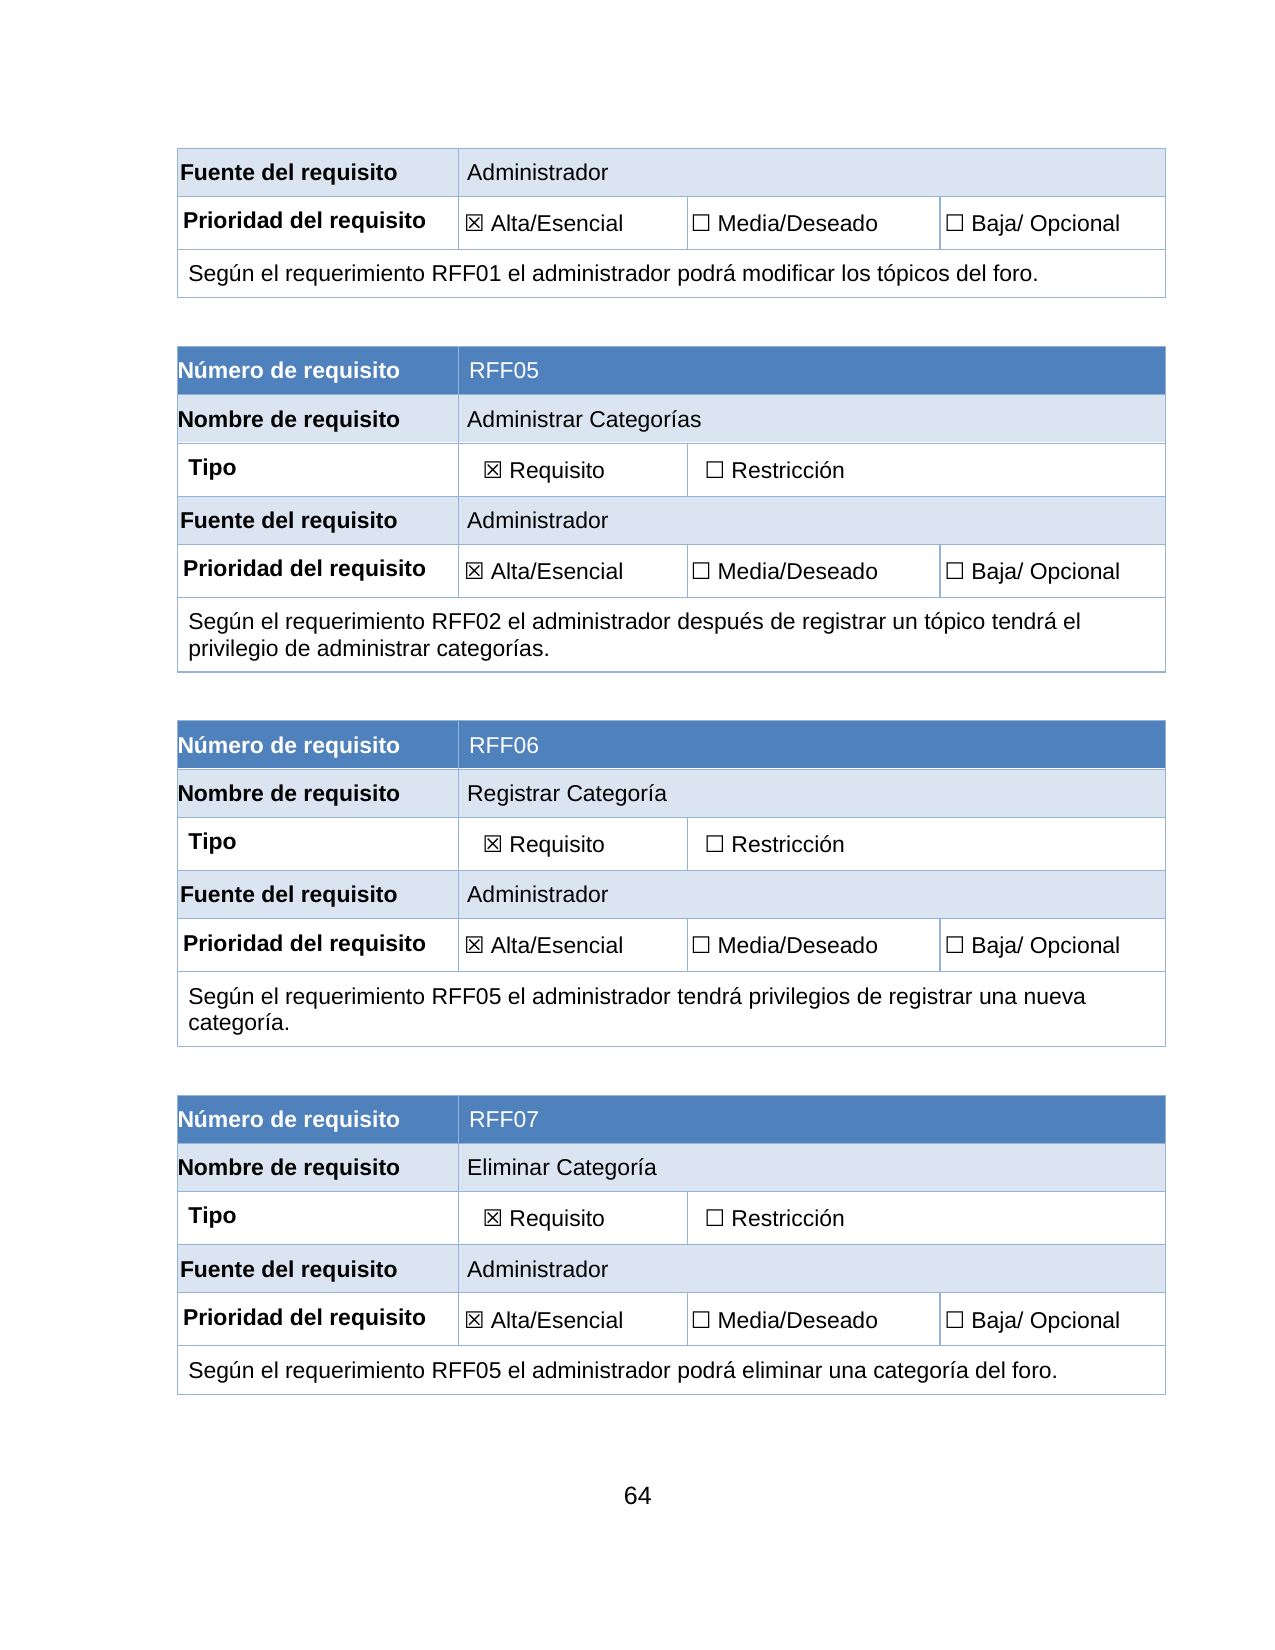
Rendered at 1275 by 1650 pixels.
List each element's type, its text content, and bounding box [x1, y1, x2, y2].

table_cell Administrar Categorías [459, 395, 1165, 442]
table_cell Tipo [178, 818, 458, 870]
table_cell ☐ Media/Deseado [688, 919, 939, 971]
table_header Número de requisito [178, 721, 458, 768]
table_cell Según el requerimiento RFF05 el administrador tendrá privilegios de registrar una nueva categoría. [178, 972, 1165, 1046]
table_header Número de requisito [178, 347, 458, 394]
table_cell ☒ Alta/Esencial [459, 1293, 687, 1345]
table_cell Prioridad del requisito [178, 1293, 458, 1345]
table_cell ☐ Restricción [688, 818, 1165, 870]
table_header RFF06 [459, 721, 1165, 768]
table_cell Según el requerimiento RFF05 el administrador podrá eliminar una categoría del foro. [178, 1346, 1165, 1394]
table_header RFF07 [459, 1096, 1165, 1143]
table_cell ☐ Restricción [688, 1192, 1165, 1244]
table_cell ☐ Media/Deseado [688, 545, 939, 597]
table_cell Fuente del requisito [178, 149, 458, 196]
table_cell Prioridad del requisito [178, 197, 458, 249]
table_cell Administrador [459, 149, 1165, 196]
table_cell Tipo [178, 1192, 458, 1244]
table_cell Según el requerimiento RFF01 el administrador podrá modificar los tópicos del foro. [178, 250, 1165, 297]
table_cell Eliminar Categoría [459, 1144, 1165, 1191]
table_cell ☒ Requisito [459, 444, 687, 496]
table_header RFF05 [459, 347, 1165, 394]
table_cell ☐ Baja/ Opcional [941, 919, 1165, 971]
table_cell Administrador [459, 497, 1165, 544]
table_cell Prioridad del requisito [178, 919, 458, 971]
table_cell ☐ Baja/ Opcional [941, 197, 1165, 249]
table_cell ☒ Alta/Esencial [459, 919, 687, 971]
table_cell ☐ Media/Deseado [688, 197, 939, 249]
table_cell Prioridad del requisito [178, 545, 458, 597]
table_cell ☒ Requisito [459, 818, 687, 870]
table_cell Registrar Categoría [459, 770, 1165, 817]
table_cell ☐ Baja/ Opcional [941, 1293, 1165, 1345]
table_cell ☒ Alta/Esencial [459, 545, 687, 597]
table_cell Fuente del requisito [178, 871, 458, 918]
table_cell Según el requerimiento RFF02 el administrador después de registrar un tópico tendrá el privilegio de administrar categorías. [178, 598, 1165, 671]
table_cell ☐ Baja/ Opcional [941, 545, 1165, 597]
table_cell Nombre de requisito [178, 1144, 458, 1191]
table_cell ☒ Requisito [459, 1192, 687, 1244]
table_cell Nombre de requisito [178, 395, 458, 442]
table_cell ☒ Alta/Esencial [459, 197, 687, 249]
table_cell Tipo [178, 444, 458, 496]
table_cell Nombre de requisito [178, 770, 458, 817]
table_cell Fuente del requisito [178, 497, 458, 544]
table_cell ☐ Media/Deseado [688, 1293, 939, 1345]
table_header Número de requisito [178, 1096, 458, 1143]
table_cell Administrador [459, 1245, 1165, 1292]
table_cell Fuente del requisito [178, 1245, 458, 1292]
table_cell Administrador [459, 871, 1165, 918]
table_cell ☐ Restricción [688, 444, 1165, 496]
